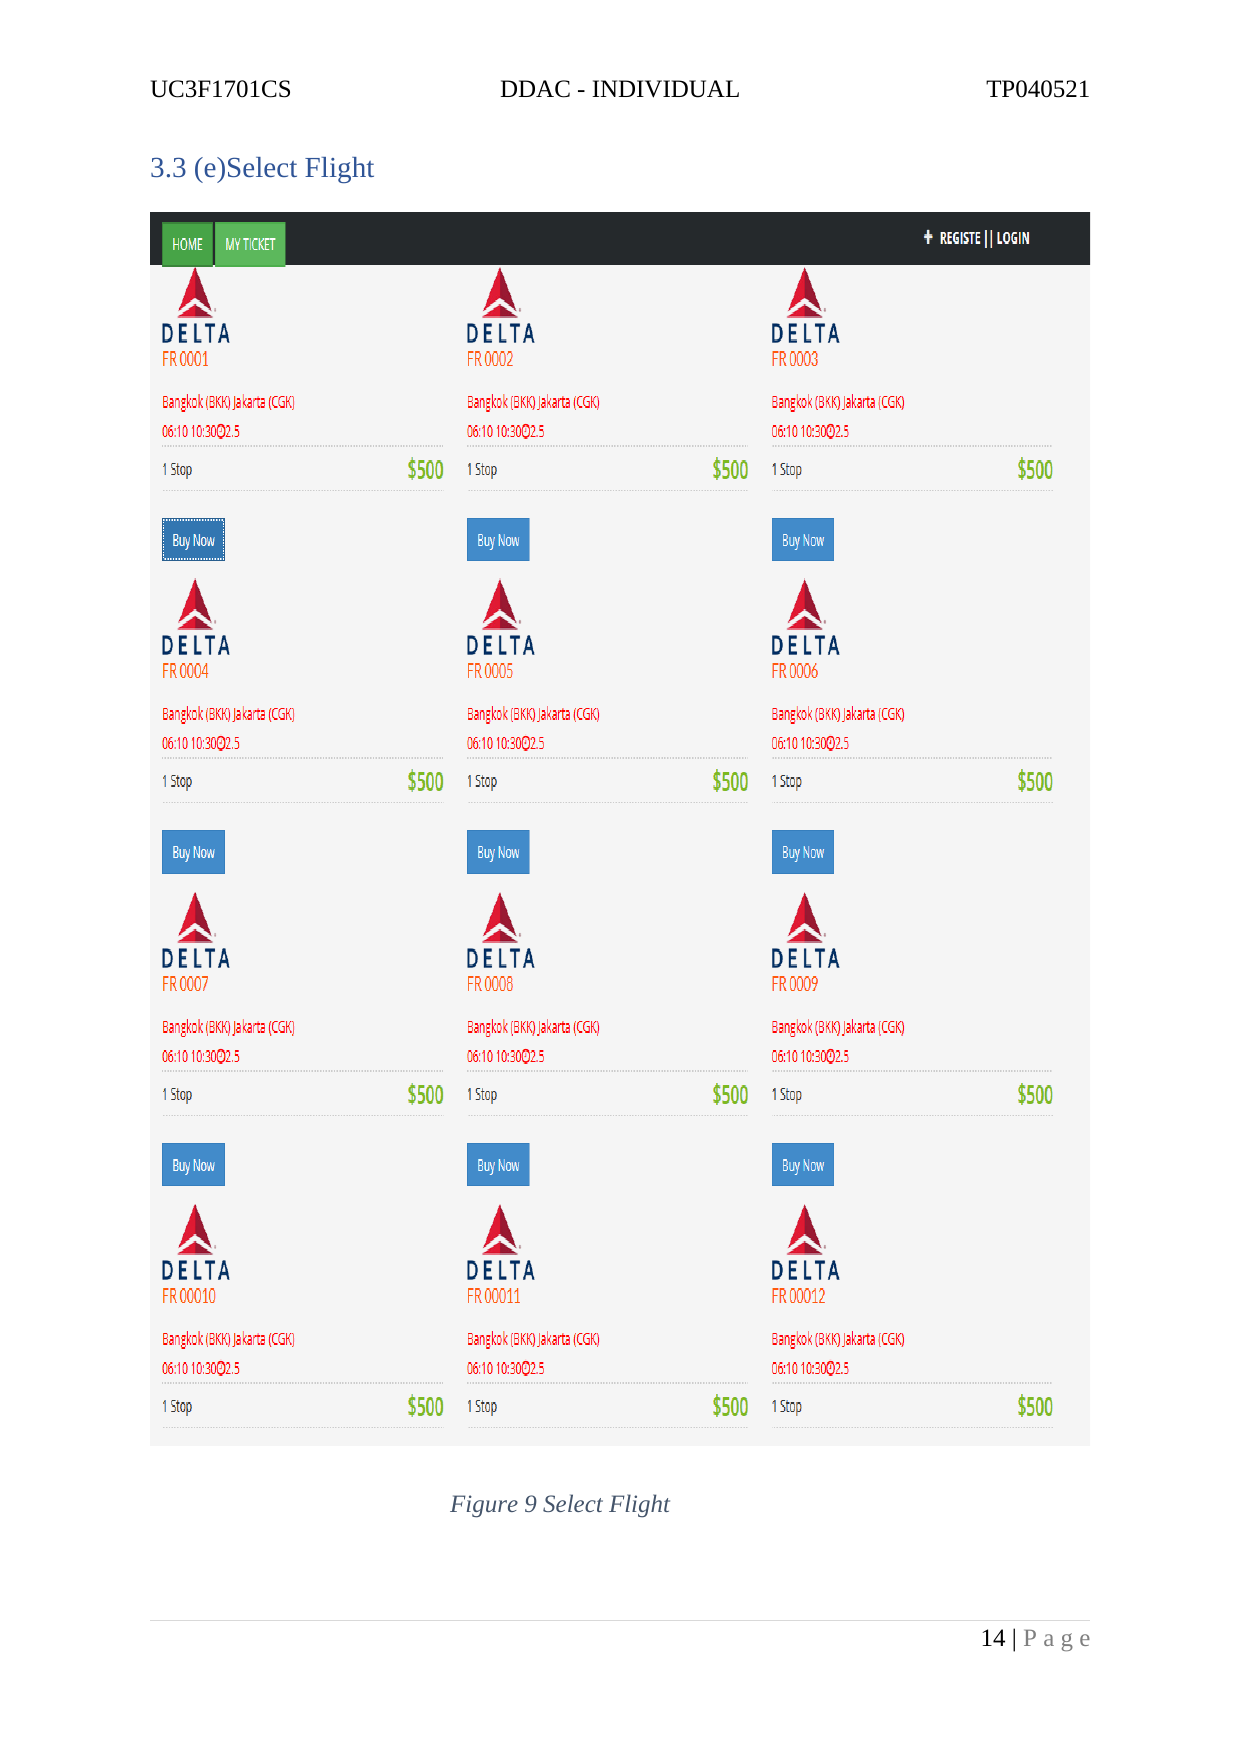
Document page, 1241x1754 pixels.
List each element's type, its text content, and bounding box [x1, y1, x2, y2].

text Figure 9 Select Flight [375, 1489, 1090, 1517]
picture [150, 212, 1091, 1446]
subtitle 3.3 (e)Select Flight [150, 150, 1090, 183]
